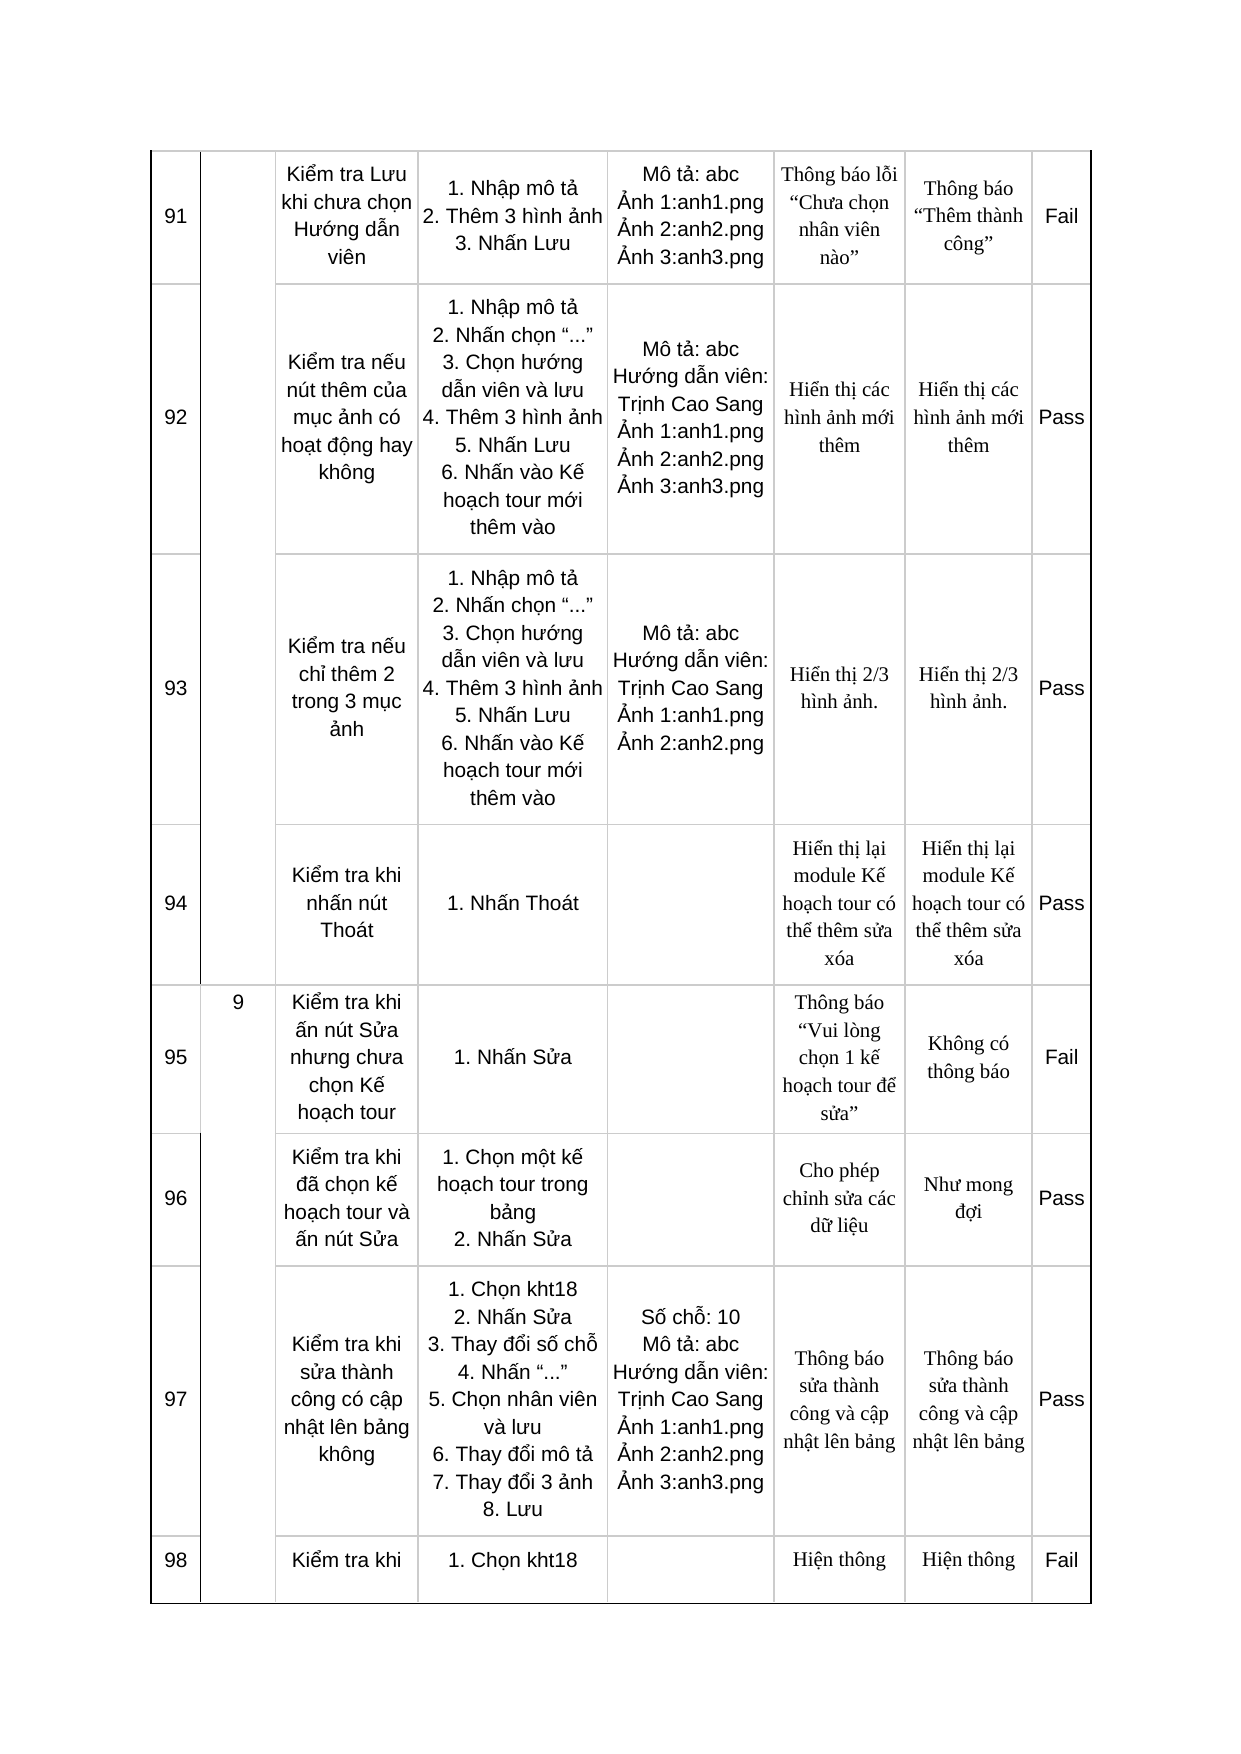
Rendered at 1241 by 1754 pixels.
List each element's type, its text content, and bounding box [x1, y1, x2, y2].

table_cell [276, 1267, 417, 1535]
table_cell Hiển thị 2/3 hình ảnh. [775, 555, 904, 823]
table_cell 1. Nhập mô tả 2. Nhấn chọn “...” 3. Chọn hướng dẫn viên và lưu 4. Thêm 3 hình ảnh 5. Nhấn Lưu 6. Nhấn vào Kế hoạch tour mới thêm vào [419, 285, 607, 553]
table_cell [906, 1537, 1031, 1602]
table_cell Kiểm tra nếu chỉ thêm 2 trong 3 mục ảnh [276, 555, 417, 823]
table_cell Hiển thị các hình ảnh mới thêm [775, 285, 904, 553]
table_cell 1. Nhập mô tả 2. Thêm 3 hình ảnh 3. Nhấn Lưu [419, 152, 607, 283]
table_cell 1. Nhập mô tả 2. Nhấn chọn “...” 3. Chọn hướng dẫn viên và lưu 4. Thêm 3 hình ảnh 5. Nhấn Lưu 6. Nhấn vào Kế hoạch tour mới thêm vào [419, 555, 607, 823]
table_cell Kiểm tra khi ấn nút Sửa nhưng chưa chọn Kế hoạch tour [276, 986, 417, 1132]
table_cell Hiển thị lại module Kế hoạch tour có thể thêm sửa xóa [775, 825, 904, 984]
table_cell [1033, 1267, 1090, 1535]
table_cell Fail [1033, 152, 1090, 283]
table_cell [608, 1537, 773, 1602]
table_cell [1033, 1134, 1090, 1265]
table_cell 95 [152, 986, 200, 1132]
table_cell Thông báo “Vui lòng chọn 1 kế hoạch tour để sửa” [775, 986, 904, 1132]
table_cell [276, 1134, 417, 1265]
table_cell Kiểm tra nếu nút thêm của mục ảnh có hoạt động hay không [276, 285, 417, 553]
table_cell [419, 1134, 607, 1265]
table_cell Mô tả: abc Hướng dẫn viên: Trịnh Cao Sang Ảnh 1:anh1.png Ảnh 2:anh2.png [608, 555, 773, 823]
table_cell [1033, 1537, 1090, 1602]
table_cell Pass [1033, 555, 1090, 823]
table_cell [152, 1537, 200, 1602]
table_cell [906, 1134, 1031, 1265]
table_cell 93 [152, 555, 200, 823]
table_cell Mô tả: abc Hướng dẫn viên: Trịnh Cao Sang Ảnh 1:anh1.png Ảnh 2:anh2.png Ảnh 3:anh3.png [608, 285, 773, 553]
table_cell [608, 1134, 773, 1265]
table_cell 91 [152, 152, 200, 283]
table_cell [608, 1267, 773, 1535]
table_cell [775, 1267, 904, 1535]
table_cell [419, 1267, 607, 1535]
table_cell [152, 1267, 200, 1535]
table_cell Fail [1033, 986, 1090, 1132]
table_cell 94 [152, 825, 200, 984]
table_cell [608, 986, 773, 1132]
table_cell 96 [152, 1134, 200, 1265]
table_cell Pass [1033, 285, 1090, 553]
table_cell 92 [152, 285, 200, 553]
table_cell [775, 152, 904, 283]
table_cell Kiểm tra khi nhấn nút Thoát [276, 825, 417, 984]
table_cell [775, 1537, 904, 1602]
table_cell 1. Nhấn Sửa [419, 986, 607, 1132]
table_cell Pass [1033, 825, 1090, 984]
table_cell [608, 825, 773, 984]
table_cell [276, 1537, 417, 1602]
table_cell Mô tả: abc Ảnh 1:anh1.png Ảnh 2:anh2.png Ảnh 3:anh3.png [608, 152, 773, 283]
table_cell 1. Nhấn Thoát [419, 825, 607, 984]
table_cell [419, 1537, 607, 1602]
table_cell Kiểm tra Lưu khi chưa chọn Hướng dẫn viên [276, 152, 417, 283]
table_cell Thông báo “Thêm thành công” [906, 152, 1031, 283]
table_cell Hiển thị 2/3 hình ảnh. [906, 555, 1031, 823]
table_cell Hiển thị lại module Kế hoạch tour có thể thêm sửa xóa [906, 825, 1031, 984]
table_cell Hiển thị các hình ảnh mới thêm [906, 285, 1031, 553]
table_cell Không có thông báo [906, 986, 1031, 1132]
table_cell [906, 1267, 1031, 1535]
table_cell 9 [201, 986, 275, 1602]
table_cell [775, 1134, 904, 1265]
